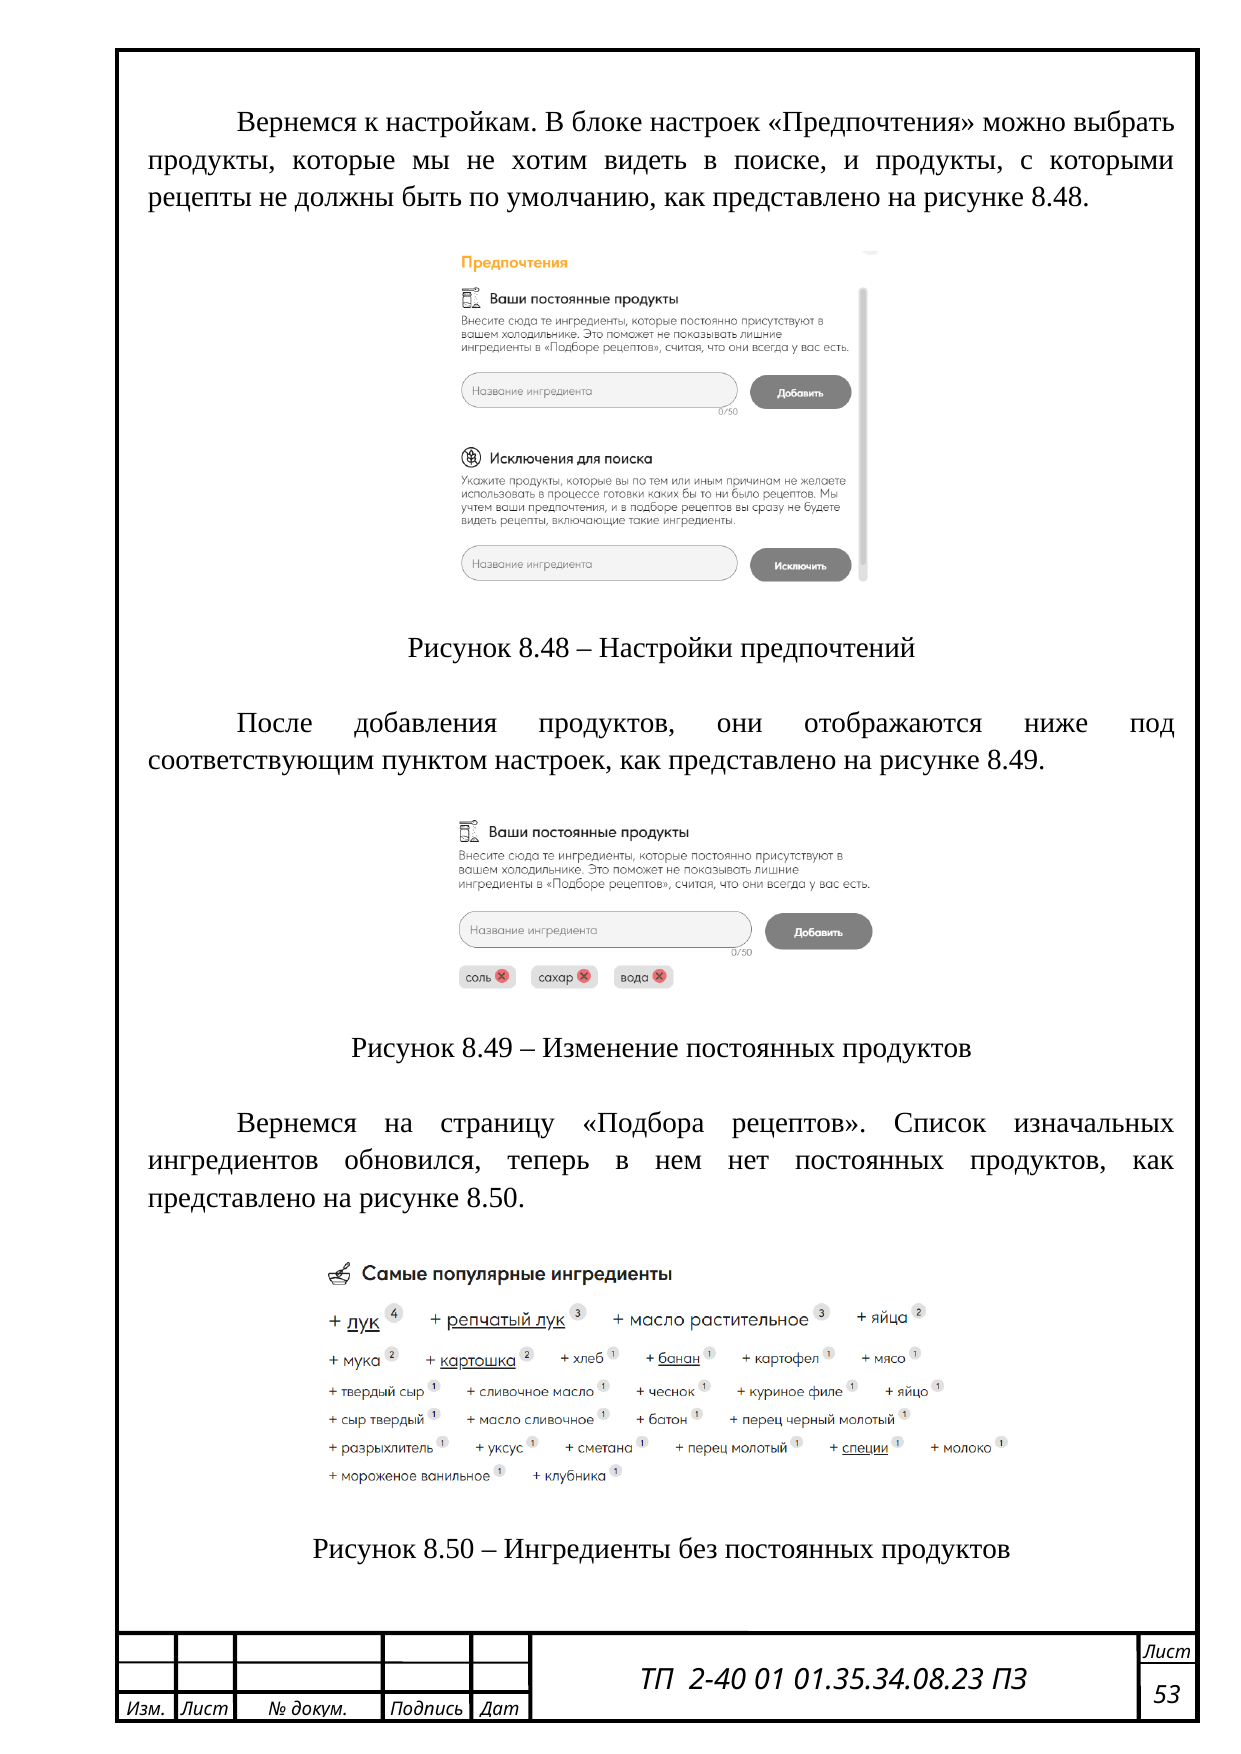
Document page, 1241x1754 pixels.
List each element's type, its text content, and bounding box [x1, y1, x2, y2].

text Рисунок 8.49 – Изменение постоянных продуктов [148, 1027, 1175, 1064]
text Рисунок 8.48 – Настройки предпочтений [148, 627, 1175, 664]
picture [297, 1252, 1026, 1496]
text Рисунок 8.50 – Ингредиенты без постоянных продуктов [148, 1529, 1175, 1566]
picture [447, 814, 876, 994]
text Вернемся к настройкам. В блоке настроек «Предпочтения» можно выбрать продукты, которые мы не хотим видеть в поиске, и продукты, с которыми рецепты не должны быть по умолчанию, как представлено на рисунке 8.48. [148, 102, 1175, 214]
text После добавления продуктов, они отображаются ниже под соответствующим пунктом настроек, как представлено на рисунке 8.49. [148, 702, 1175, 777]
picture [445, 251, 878, 594]
text Вернемся на страницу «Подбора рецептов». Список изначальных ингредиентов обновился, теперь в нем нет постоянных продуктов, как представлено на рисунке 8.50. [148, 1102, 1175, 1214]
